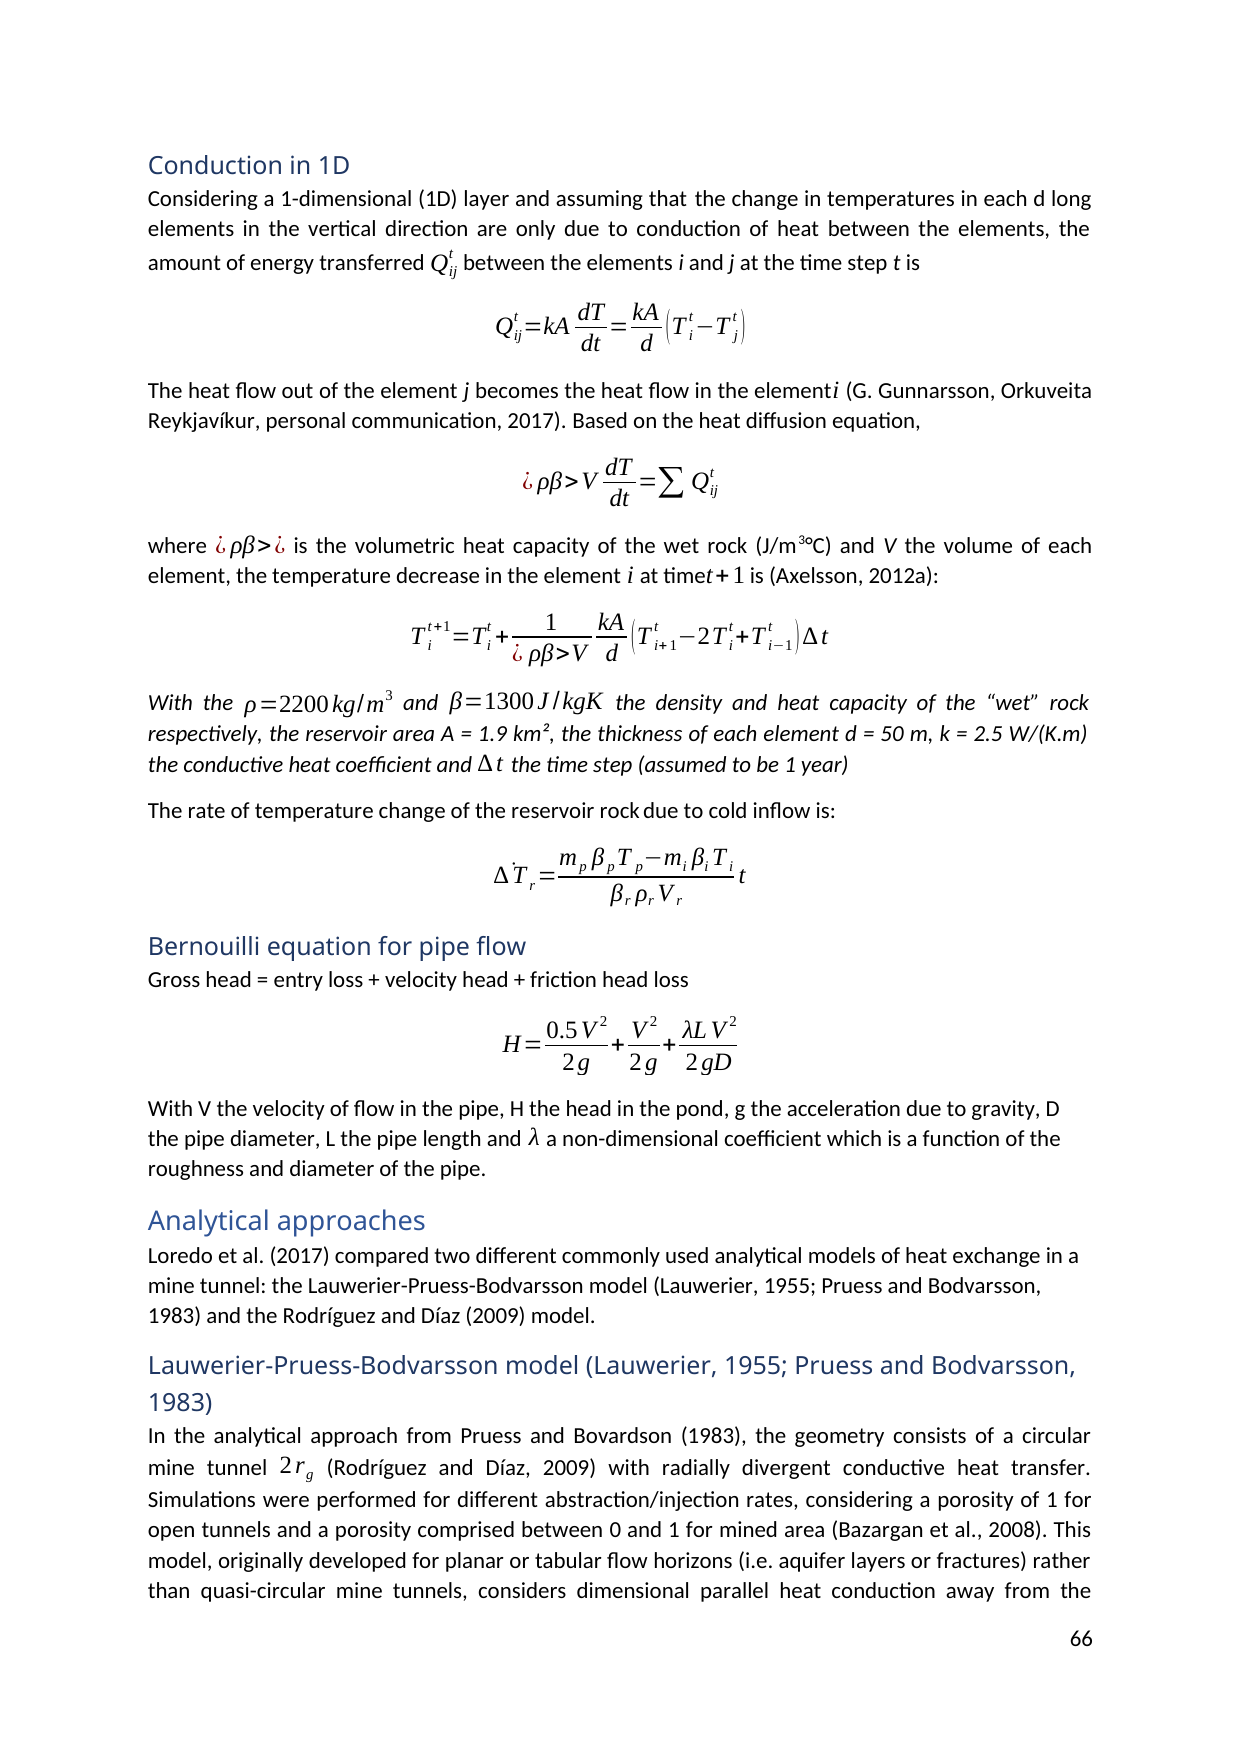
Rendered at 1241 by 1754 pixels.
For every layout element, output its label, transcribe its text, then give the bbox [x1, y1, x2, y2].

text With the and the density and heat capacity of the “wet” rock respectively, the reservoir area A = 1.9 km², the thickness of each element d = 50 m, k = 2.5 W/(K.m) the conductive heat coefficient and the time step (assumed to be 1 year) [148, 686, 1093, 778]
text Considering a 1-dimensional (1D) layer and assuming that the change in temperatures in each d long elements in the vertical direction are only due to conduction of heat between the elements, the amount of energy transferred between the elements i and j at the time step t is [148, 184, 1093, 280]
subtitle Bernouilli equation for pipe flow [148, 929, 1093, 963]
text The heat flow out of the element j becomes the heat flow in the element (G. Gunnarsson, Orkuveita Reykjavíkur, personal communication, 2017). Based on the heat diffusion equation, [148, 376, 1093, 434]
text where is the volumetric heat capacity of the wet rock (J/m3°C) and V the volume of each element, the temperature decrease in the element at time is (Axelsson, 2012a): [148, 531, 1093, 589]
text The rate of temperature change of the reservoir rockdue to cold inflow is: [148, 797, 1093, 824]
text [148, 1422, 1093, 1604]
subtitle Lauwerier-Pruess-Bodvarsson model (Lauwerier, 1955; Pruess and Bodvarsson, 1983) [148, 1348, 1093, 1419]
subtitle Analytical approaches [148, 1201, 1093, 1238]
subtitle Conduction in 1D [148, 148, 1093, 182]
text With V the velocity of flow in the pipe, H the head in the pond, g the acceleration due to gravity, D the pipe diameter, L the pipe length and a non-dimensional coefficient which is a function of the roughness and diameter of the pipe. [148, 1094, 1093, 1182]
text Loredo et al. (2017) compared two different commonly used analytical models of heat exchange in a mine tunnel: the Lauwerier-Pruess-Bodvarsson model (Lauwerier, 1955; Pruess and Bodvarsson, 1983) and the Rodríguez and Díaz (2009) model. [148, 1241, 1093, 1329]
text Gross head = entry loss + velocity head + friction head loss [148, 965, 1093, 993]
